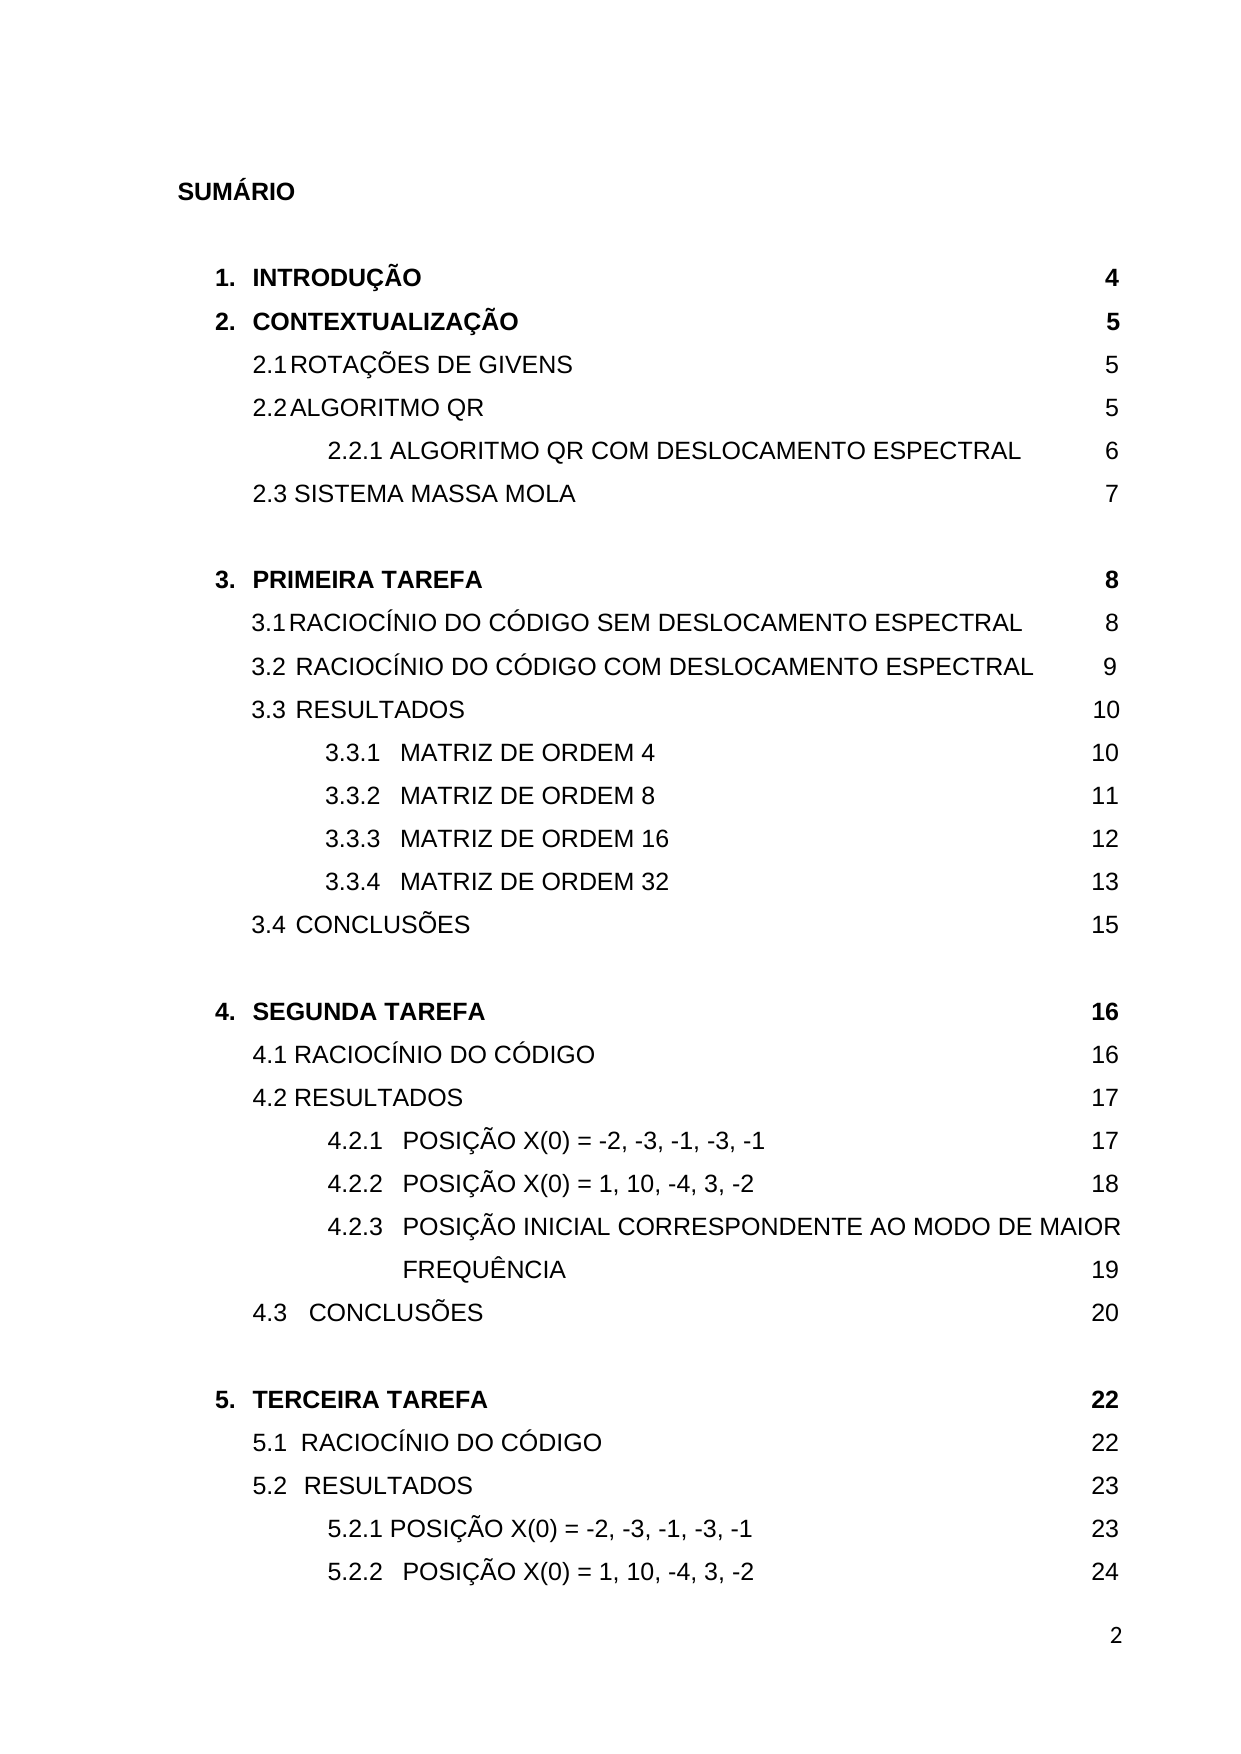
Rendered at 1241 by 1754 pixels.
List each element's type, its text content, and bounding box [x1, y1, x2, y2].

list MATRIZ DE ORDEM 8 11 [325, 781, 1122, 810]
list INTRODUÇÃO 4 [215, 263, 1122, 292]
text 2.2.1 ALGORITMO QR COM DESLOCAMENTO ESPECTRAL 6 [215, 436, 1122, 465]
list POSIÇÃO INICIAL CORRESPONDENTE AO MODO DE MAIOR FREQUÊNCIA 19 [327, 1212, 1122, 1284]
list 4.2 RESULTADOS 17 [252, 1083, 1122, 1112]
list MATRIZ DE ORDEM 16 12 [325, 824, 1122, 853]
list TERCEIRA TAREFA 22 [215, 1385, 1122, 1413]
text SUMÁRIO [177, 177, 1122, 206]
list CONCLUSÕES 15 [251, 910, 1122, 939]
list CONCLUSÕES 20 [252, 1298, 1122, 1327]
list POSIÇÃO X(0) = 1, 10, -4, 3, -2 24 [327, 1557, 1122, 1586]
list RACIOCÍNIO DO CÓDIGO SEM DESLOCAMENTO ESPECTRAL 8 [251, 608, 1122, 637]
list ALGORITMO QR 5 [252, 393, 1122, 422]
text 5.2.1 POSIÇÃO X(0) = -2, -3, -1, -3, -1 23 [252, 1514, 1122, 1543]
list RESULTADOS 10 [251, 695, 1122, 723]
list PRIMEIRA TAREFA 8 [215, 565, 1122, 594]
text 2.3 SISTEMA MASSA MOLA 7 [252, 479, 1122, 508]
list CONTEXTUALIZAÇÃO 5 [215, 307, 1122, 335]
text 5.1 RACIOCÍNIO DO CÓDIGO 22 [252, 1428, 1122, 1457]
list RESULTADOS 23 [252, 1471, 1122, 1500]
list SEGUNDA TAREFA 16 [215, 997, 1122, 1025]
list ROTAÇÕES DE GIVENS 5 [252, 350, 1122, 378]
list RACIOCÍNIO DO CÓDIGO COM DESLOCAMENTO ESPECTRAL 9 [251, 652, 1122, 680]
list POSIÇÃO X(0) = 1, 10, -4, 3, -2 18 [327, 1169, 1122, 1198]
list POSIÇÃO X(0) = -2, -3, -1, -3, -1 17 [327, 1126, 1122, 1155]
list MATRIZ DE ORDEM 32 13 [325, 867, 1122, 896]
list MATRIZ DE ORDEM 4 10 [325, 738, 1122, 767]
list 4.1 RACIOCÍNIO DO CÓDIGO 16 [252, 1040, 1122, 1068]
